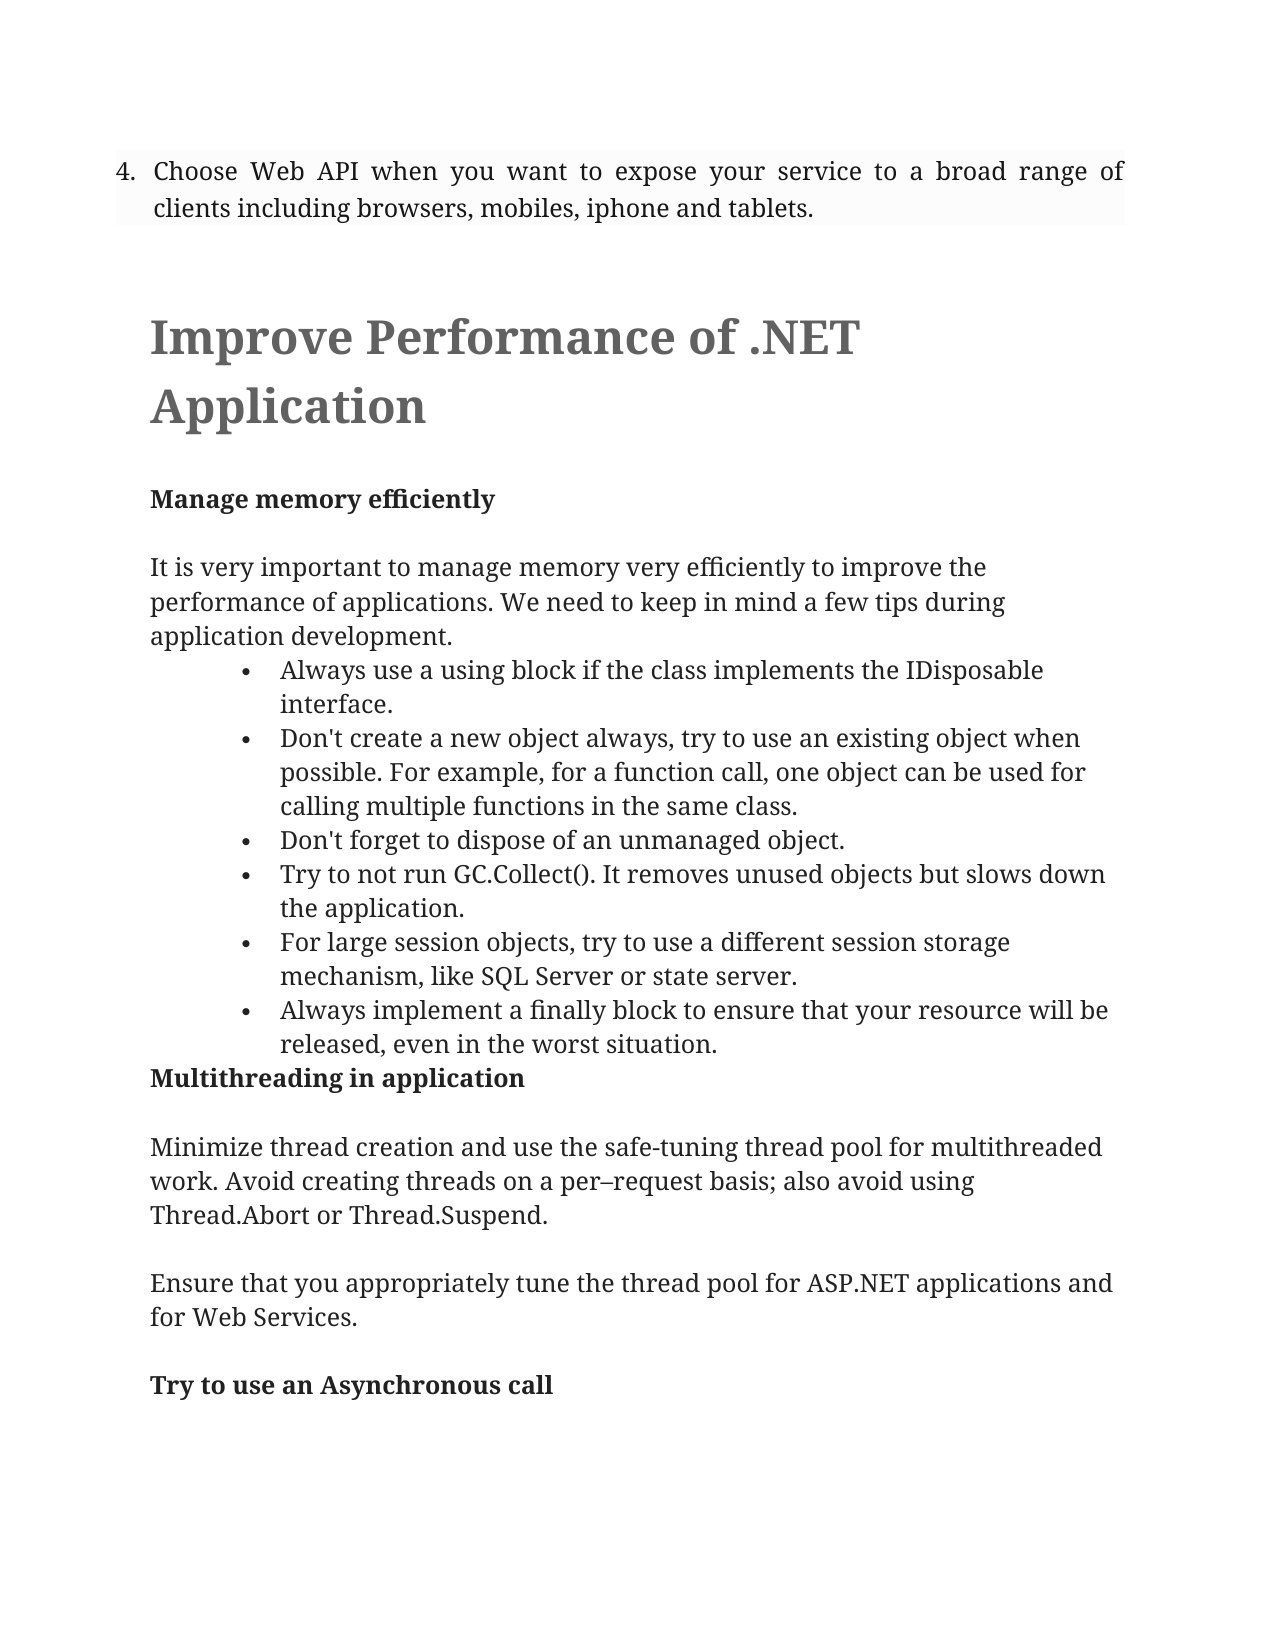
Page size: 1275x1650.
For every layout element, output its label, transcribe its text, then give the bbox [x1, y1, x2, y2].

text Ensure that you appropriately tune the thread pool for ASP.NET applications and for Web Services. [150, 1265, 1125, 1333]
text Try to use an Asynchronous call [150, 1368, 1125, 1402]
subtitle Improve Performance of .NET Application [150, 304, 1125, 437]
text Minimize thread creation and use the safe-tuning thread pool for multithreaded work. Avoid creating threads on a per–request basis; also avoid using Thread.Abort or Thread.Suspend. [150, 1129, 1125, 1231]
list Don't forget to dispose of an unmanaged object. [242, 823, 1125, 857]
list Always implement a finally block to ensure that your resource will be released, even in the worst situation. [242, 993, 1125, 1061]
list Try to not run GC.Collect(). It removes unused objects but slows down the application. [242, 857, 1125, 925]
list Don't create a new object always, try to use an existing object when possible. For example, for a function call, one object can be used for calling multiple functions in the same class. [242, 720, 1125, 823]
text It is very important to manage memory very efficiently to improve the performance of applications. We need to keep in mind a few tips during application development. [150, 550, 1125, 652]
list For large session objects, try to use a different session storage mechanism, like SQL Server or state server. [242, 925, 1125, 993]
text Multithreading in application [150, 1061, 1125, 1095]
list Always use a using block if the class implements the IDisposable interface. [242, 652, 1125, 720]
text Manage memory efficiently [150, 482, 1125, 516]
list Choose Web API when you want to expose your service to a broad range of clients including browsers, mobiles, iphone and tablets. [116, 150, 1125, 225]
